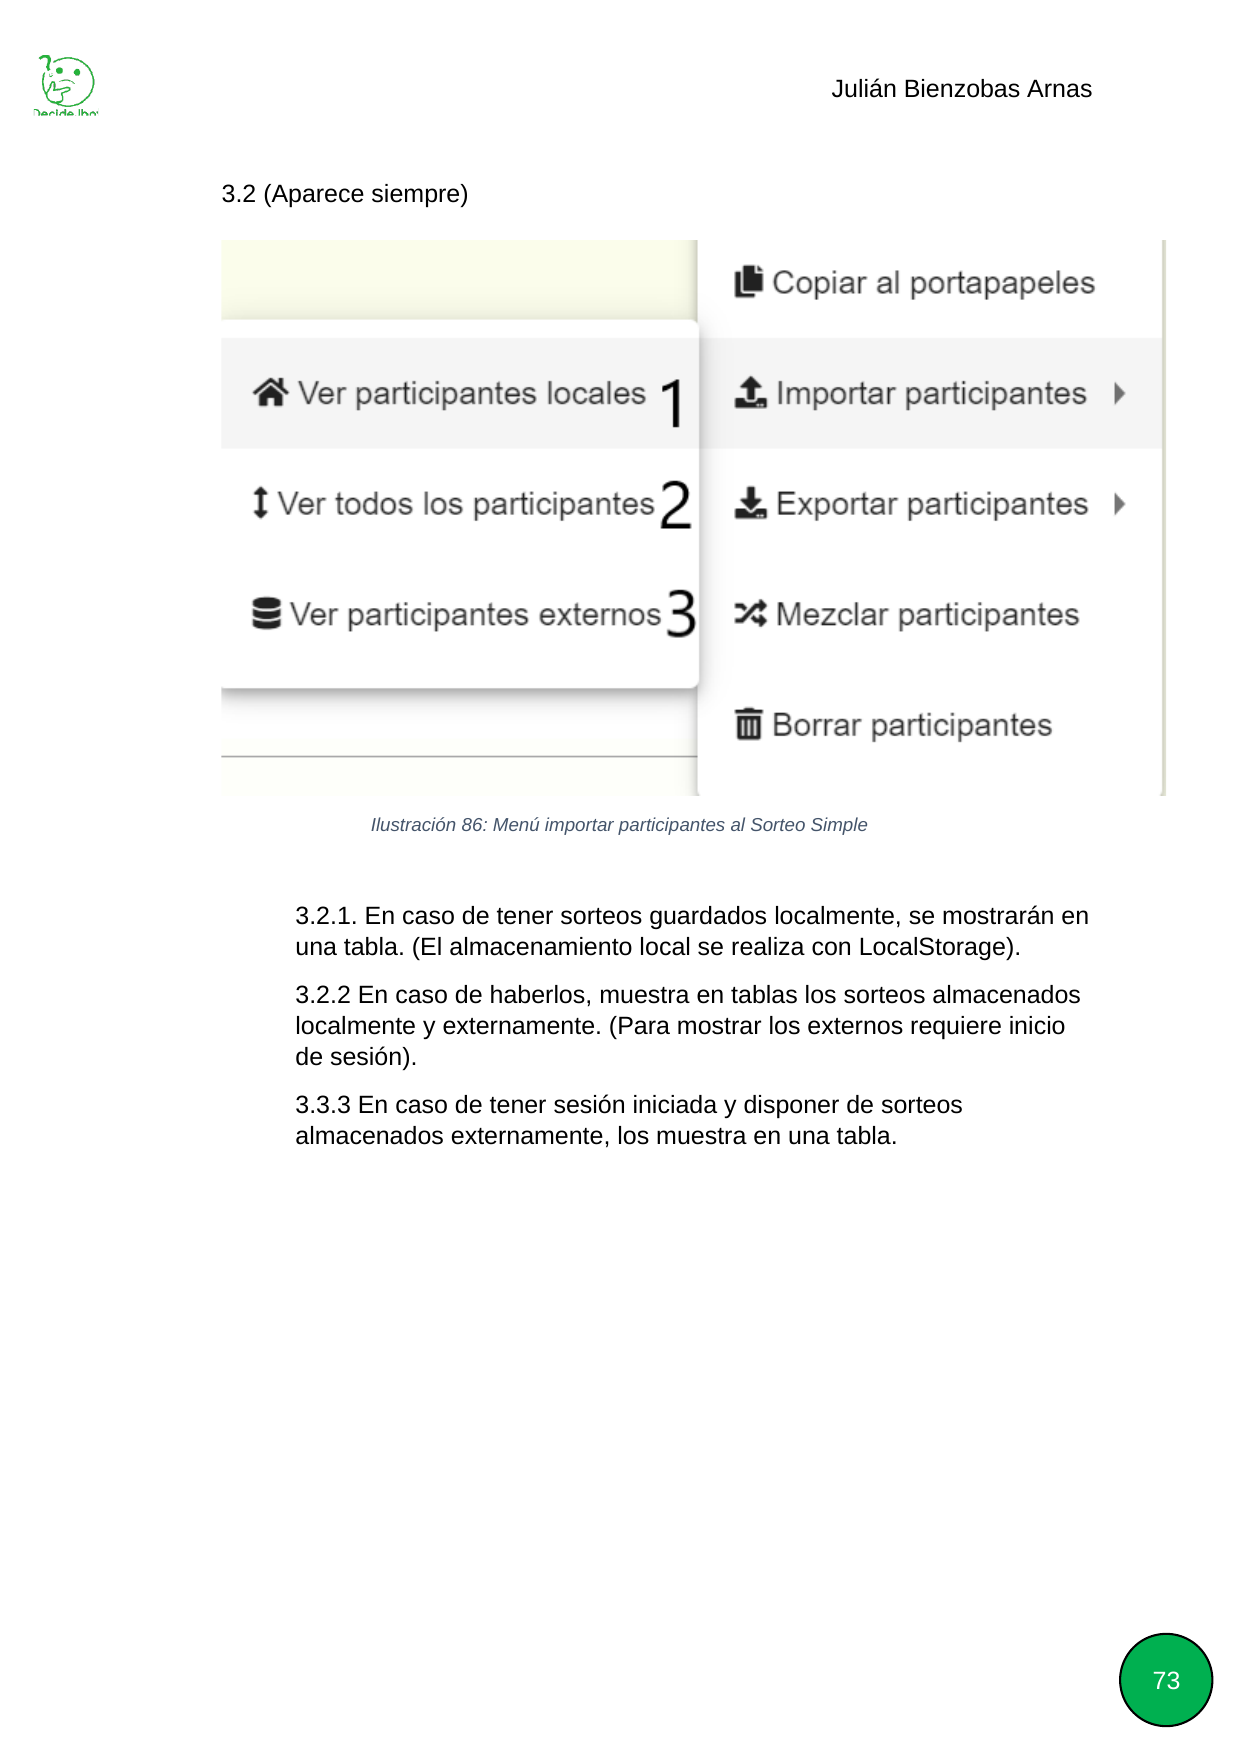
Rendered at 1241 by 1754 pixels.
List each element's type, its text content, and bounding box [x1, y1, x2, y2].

text 3.2.1. En caso de tener sorteos guardados localmente, se mostrarán en una tabla. (El almacenamiento local se realiza con LocalStorage). [295, 901, 1092, 961]
text 3.2.2 En caso de haberlos, muestra en tablas los sorteos almacenados localmente y externamente. (Para mostrar los externos requiere inicio de sesión). [295, 980, 1092, 1071]
picture [32, 55, 99, 114]
text 3.3.3 En caso de tener sesión iniciada y disponer de sorteos almacenados externamente, los muestra en una tabla. [295, 1090, 1092, 1150]
list 3.2 (Aparece siempre) [221, 179, 1092, 207]
picture [221, 240, 1167, 796]
text Ilustración 86: Menú importar participantes al Sorteo Simple [148, 814, 1092, 835]
